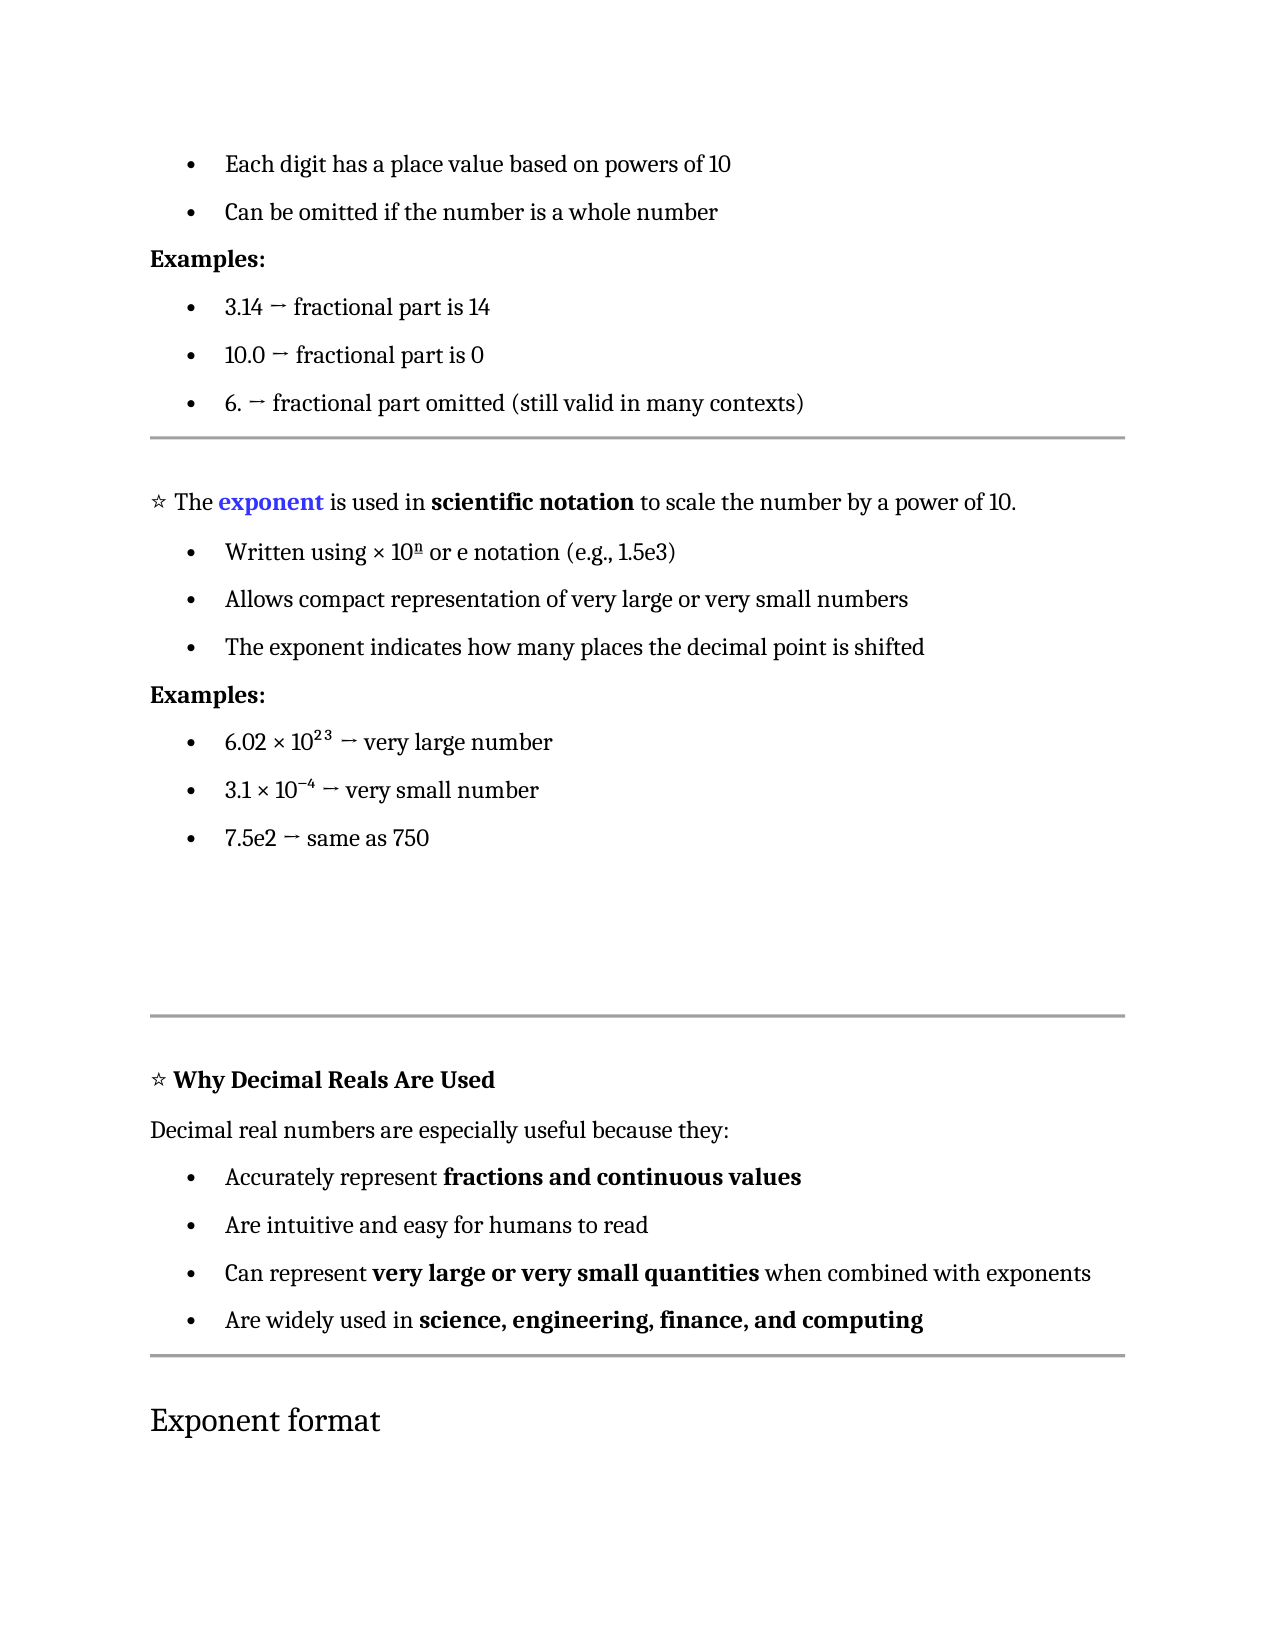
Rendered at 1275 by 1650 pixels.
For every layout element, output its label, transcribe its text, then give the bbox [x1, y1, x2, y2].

list 10.0 → fractional part is 0 [187, 341, 1125, 369]
list 3.1 × 10⁻⁴ → very small number [187, 776, 1125, 805]
list Can be omitted if the number is a whole number [187, 198, 1125, 226]
text ⭐ The exponent is used in scientific notation to scale the number by a power of 10. [150, 484, 1125, 518]
list 6.02 × 10²³ → very large number [187, 728, 1125, 757]
text Examples: [150, 681, 1125, 709]
list 6. → fractional part omitted (still valid in many contexts) [187, 388, 1125, 417]
list Are widely used in science, engineering, finance, and computing [187, 1306, 1125, 1335]
list The exponent indicates how many places the decimal point is shifted [187, 633, 1125, 662]
list Can represent very large or very small quantities when combined with exponents [187, 1259, 1125, 1287]
text Decimal real numbers are especially useful because they: [150, 1116, 1125, 1144]
list Accurately represent fractions and continuous values [187, 1163, 1125, 1192]
list Written using × 10ⁿ or e notation (e.g., 1.5e3) [187, 537, 1125, 566]
list Allows compact representation of very large or very small numbers [187, 585, 1125, 614]
list 7.5e2 → same as 750 [187, 824, 1125, 852]
list Each digit has a place value based on powers of 10 [187, 150, 1125, 179]
text Exponent format [150, 1402, 1125, 1440]
list 3.14 → fractional part is 14 [187, 293, 1125, 322]
text Examples: [150, 245, 1125, 274]
text ⭐ Why Decimal Reals Are Used [150, 1062, 1125, 1096]
list Are intuitive and easy for humans to read [187, 1211, 1125, 1240]
